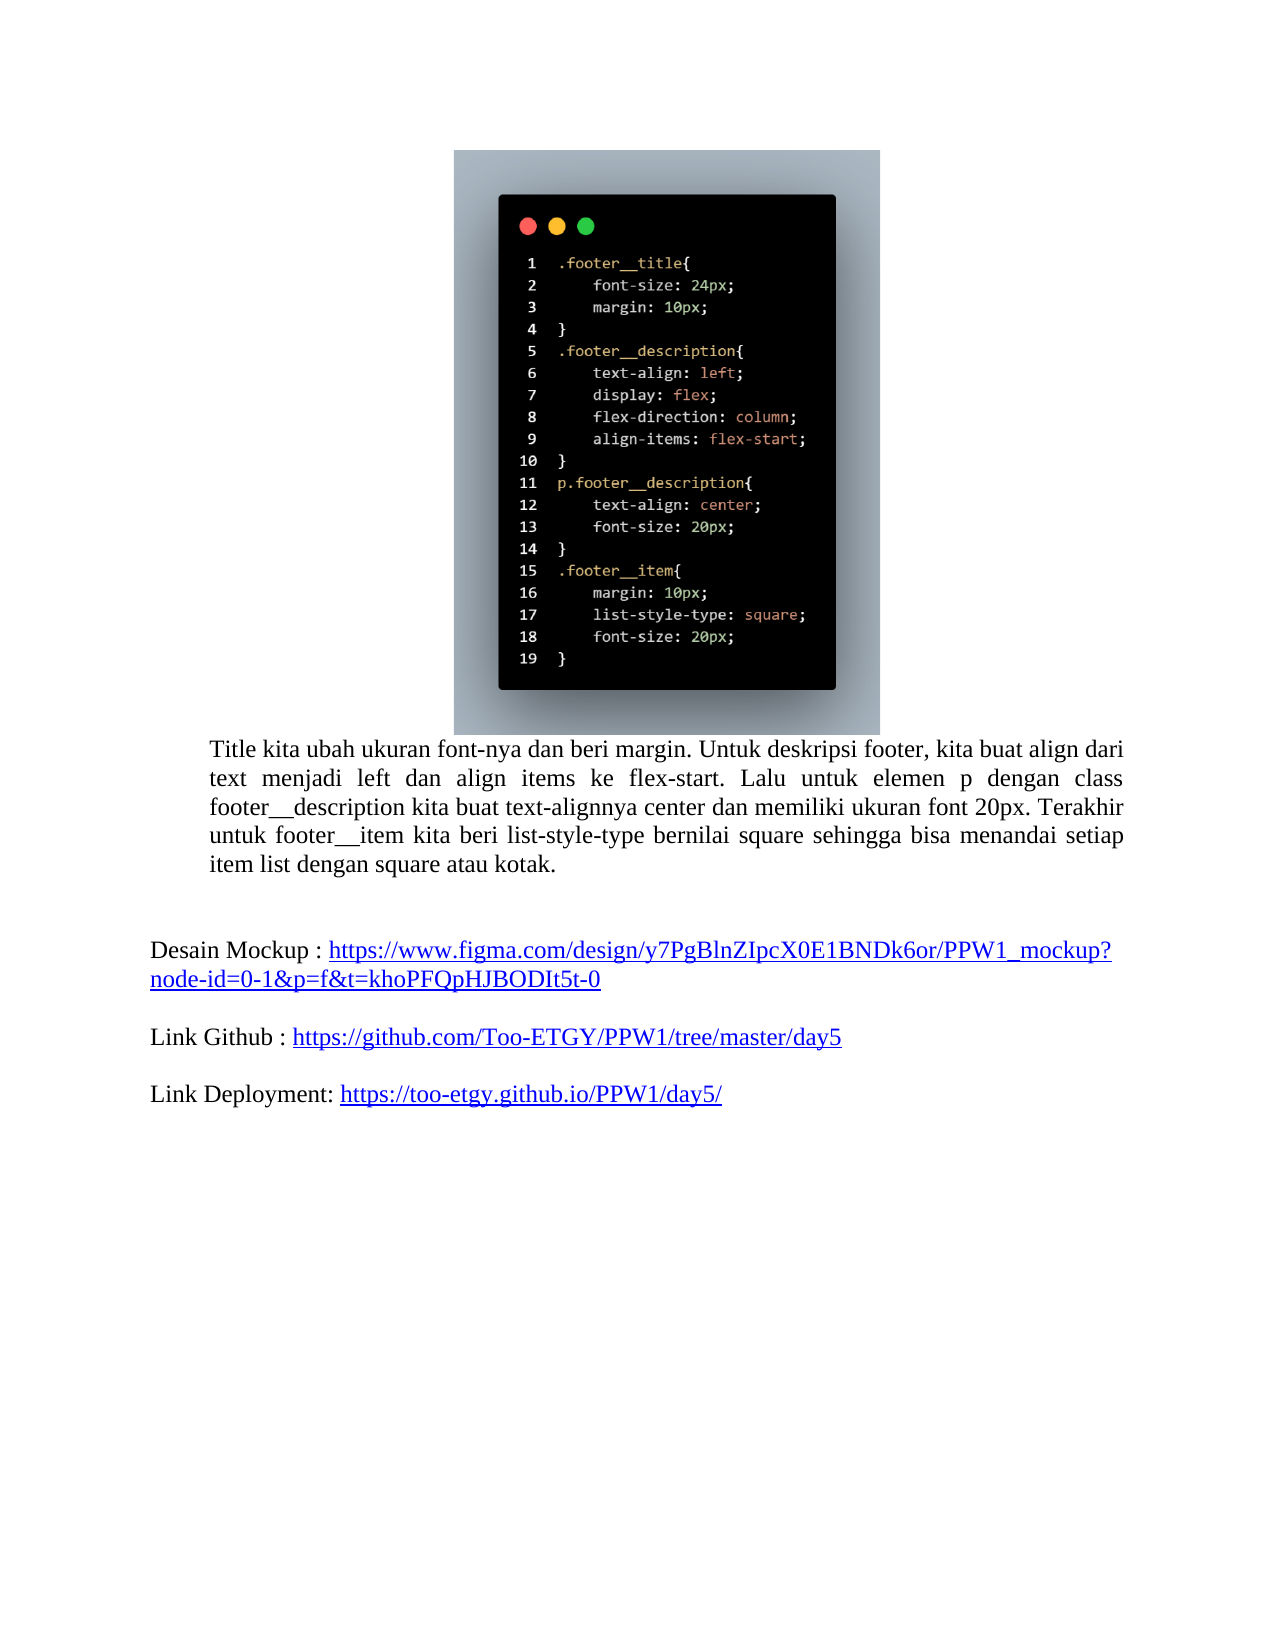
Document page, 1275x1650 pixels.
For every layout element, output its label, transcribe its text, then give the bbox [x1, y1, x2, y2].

text Desain Mockup : https://www.figma.com/design/y7PgBlnZIpcX0E1BNDk6or/PPW1_mockup?node-id=0-1&p=f&t=khoPFQpHJBODIt5t-0 [150, 936, 1125, 993]
list Title kita ubah ukuran font-nya dan beri margin. Untuk deskripsi footer, kita buat align dari text menjadi left dan align items ke flex-start. Lalu untuk elemen p dengan class footer__description kita buat text-alignnya center dan memiliki ukuran font 20px. Terakhir untuk footer__item kita beri list-style-type bernilai square sehingga bisa menandai setiap item list dengan square atau kotak. [209, 734, 1125, 878]
text Link Deployment: https://too-etgy.github.io/PPW1/day5/ [150, 1079, 1110, 1108]
text Link Github : https://github.com/Too-ETGY/PPW1/tree/master/day5 [150, 1022, 1110, 1051]
picture [453, 150, 881, 735]
